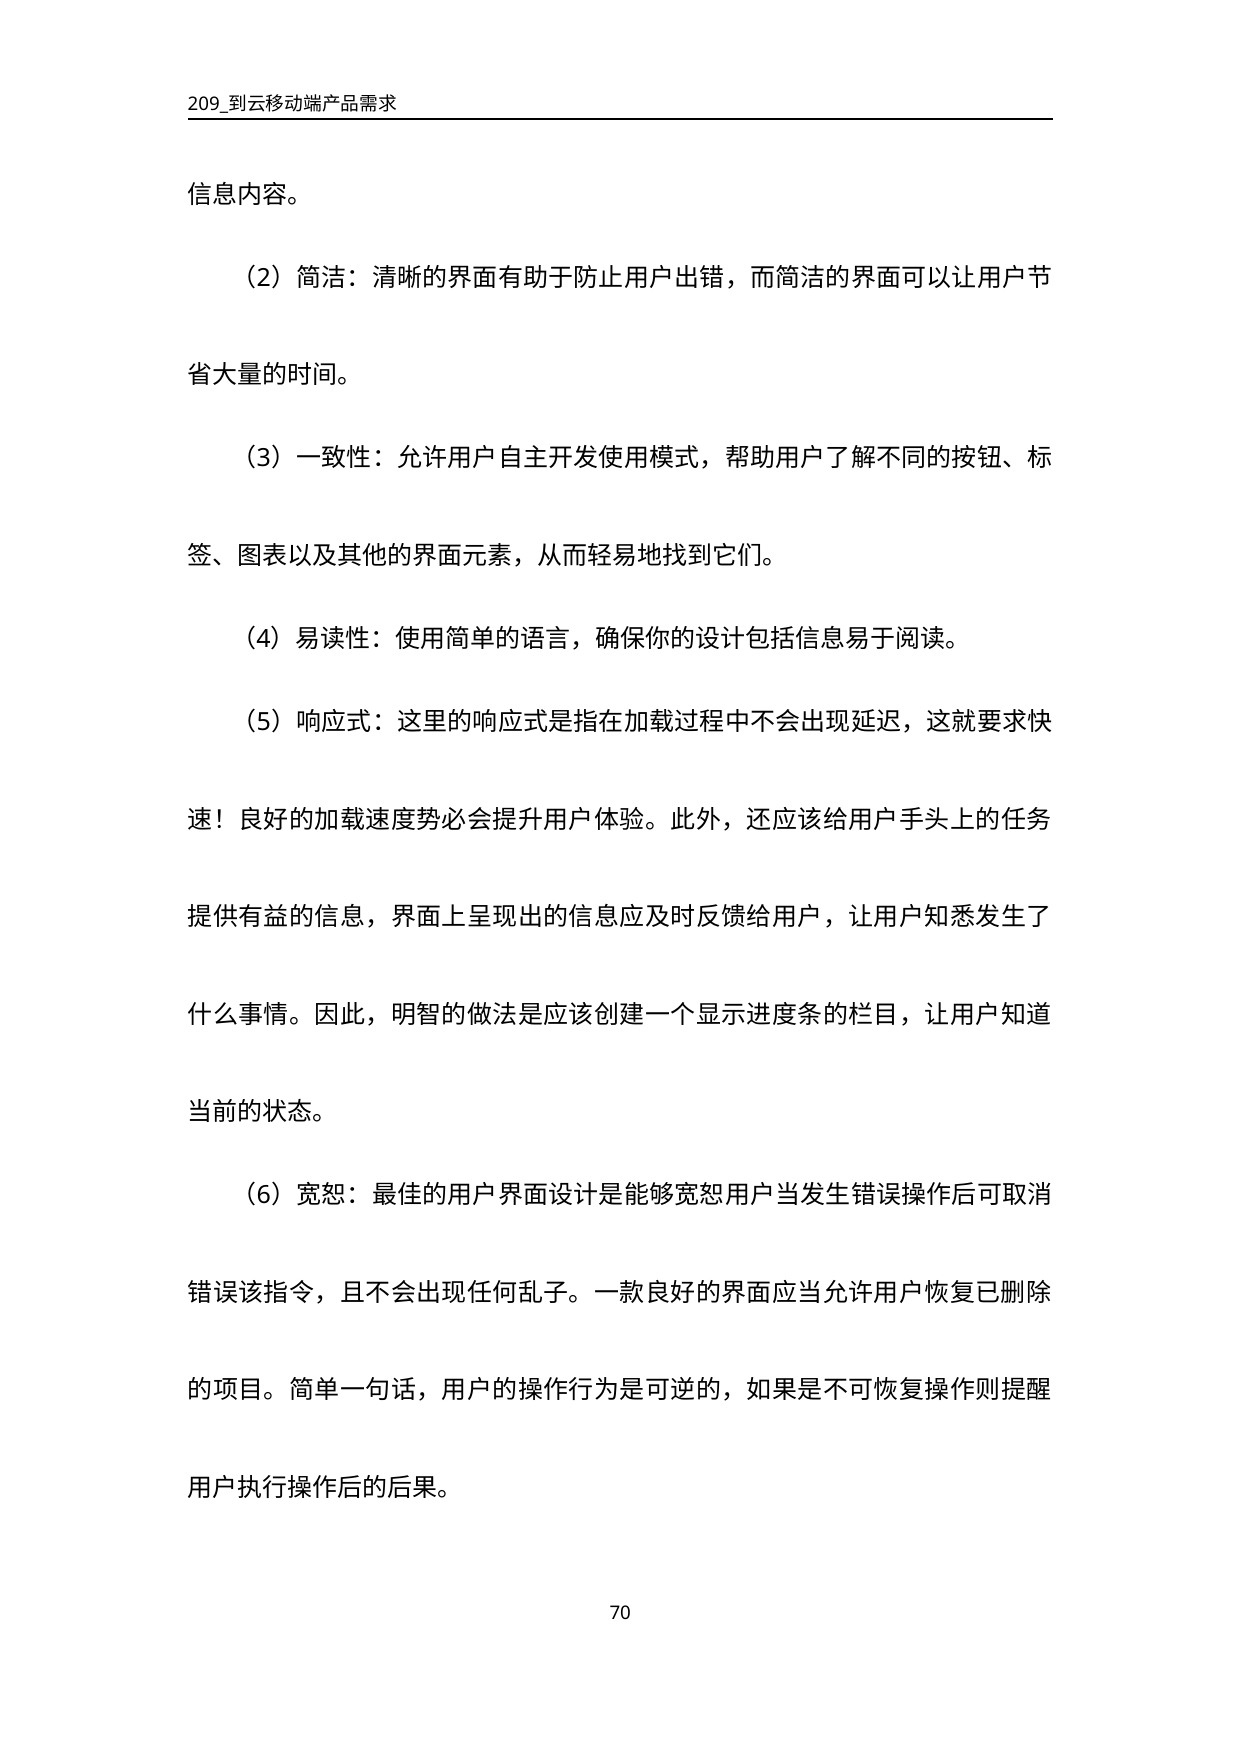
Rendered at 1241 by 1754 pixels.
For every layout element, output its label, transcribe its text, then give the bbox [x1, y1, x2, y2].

text （4）易读性：使用简单的语言，确保你的设计包括信息易于阅读。 [187, 604, 1053, 669]
text （2）简洁：清晰的界面有助于防止用户出错，而简洁的界面可以让用户节省大量的时间。 [187, 243, 1053, 405]
text （3）一致性：允许用户自主开发使用模式，帮助用户了解不同的按钮、标签、图表以及其他的界面元素，从而轻易地找到它们。 [187, 423, 1053, 586]
text （6）宽恕：最佳的用户界面设计是能够宽恕用户当发生错误操作后可取消错误该指令，且不会出现任何乱子。一款良好的界面应当允许用户恢复已删除的项目。简单一句话，用户的操作行为是可逆的，如果是不可恢复操作则提醒用户执行操作后的后果。 [187, 1160, 1053, 1518]
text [187, 160, 1053, 225]
text （5）响应式：这里的响应式是指在加载过程中不会出现延迟，这就要求快速！良好的加载速度势必会提升用户体验。此外，还应该给用户手头上的任务提供有益的信息，界面上呈现出的信息应及时反馈给用户，让用户知悉发生了什么事情。因此，明智的做法是应该创建一个显示进度条的栏目，让用户知道当前的状态。 [187, 687, 1053, 1142]
